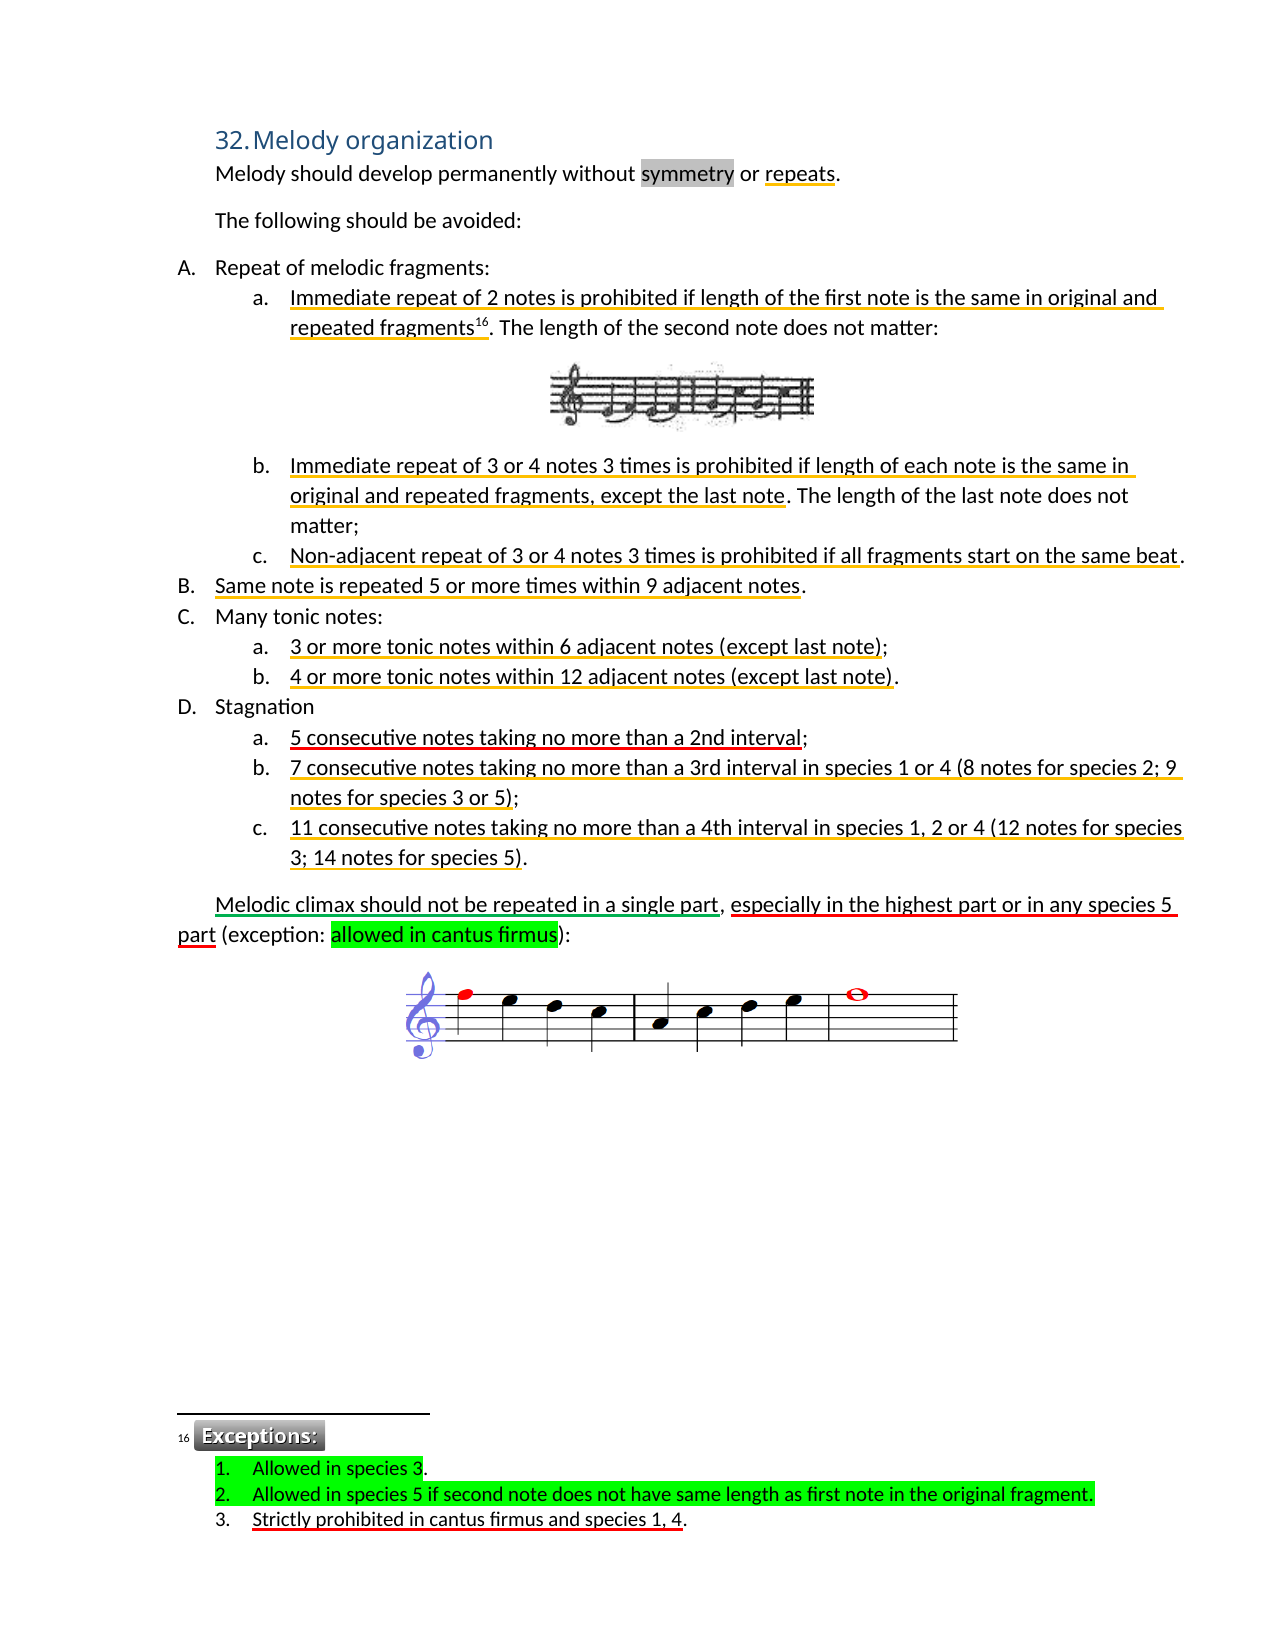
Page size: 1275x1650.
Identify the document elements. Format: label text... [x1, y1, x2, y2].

list Many tonic notes: [177, 602, 1186, 630]
subtitle Melody organization [215, 122, 1186, 156]
text Melody should develop permanently without symmetry or repeats. [734, 159, 1186, 187]
picture [194, 1420, 325, 1451]
list 4 or more tonic notes within 12 adjacent notes (except last note). [252, 662, 1186, 690]
text The following should be avoided: [177, 206, 1186, 234]
picture [406, 967, 958, 1061]
list Stagnation [177, 692, 1186, 720]
list 3 or more tonic notes within 6 adjacent notes (except last note); [252, 632, 1186, 660]
list Non-adjacent repeat of 3 or 4 notes 3 times is prohibited if all fragments start on the same beat. [252, 541, 1186, 569]
list Immediate repeat of 2 notes is prohibited if length of the first note is the same in original and repeated fragments. The length of the second note does not matter: [252, 283, 1186, 341]
list 5 consecutive notes taking no more than a 2nd interval; [252, 723, 1186, 751]
picture [550, 360, 814, 432]
list 11 consecutive notes taking no more than a 4th interval in species 1, 2 or 4 (12 notes for species 3; 14 notes for species 5). [252, 813, 1186, 871]
list Same note is repeated 5 or more times within 9 adjacent notes. [177, 572, 1186, 599]
text Melodic climax should not be repeated in a single part, especially in the highest part or in any species 5 part (exception: allowed in cantus firmus): [177, 890, 1186, 948]
list Repeat of melodic fragments: [177, 253, 1186, 281]
text Melody should develop permanently without symmetry or repeats. [177, 159, 641, 187]
list 7 consecutive notes taking no more than a 3rd interval in species 1 or 4 (8 notes for species 2; 9 notes for species 3 or 5); [252, 753, 1186, 811]
list Immediate repeat of 3 or 4 notes 3 times is prohibited if length of each note is the same in original and repeated fragments, except the last note. The length of the last note does not matter; [252, 451, 1186, 539]
